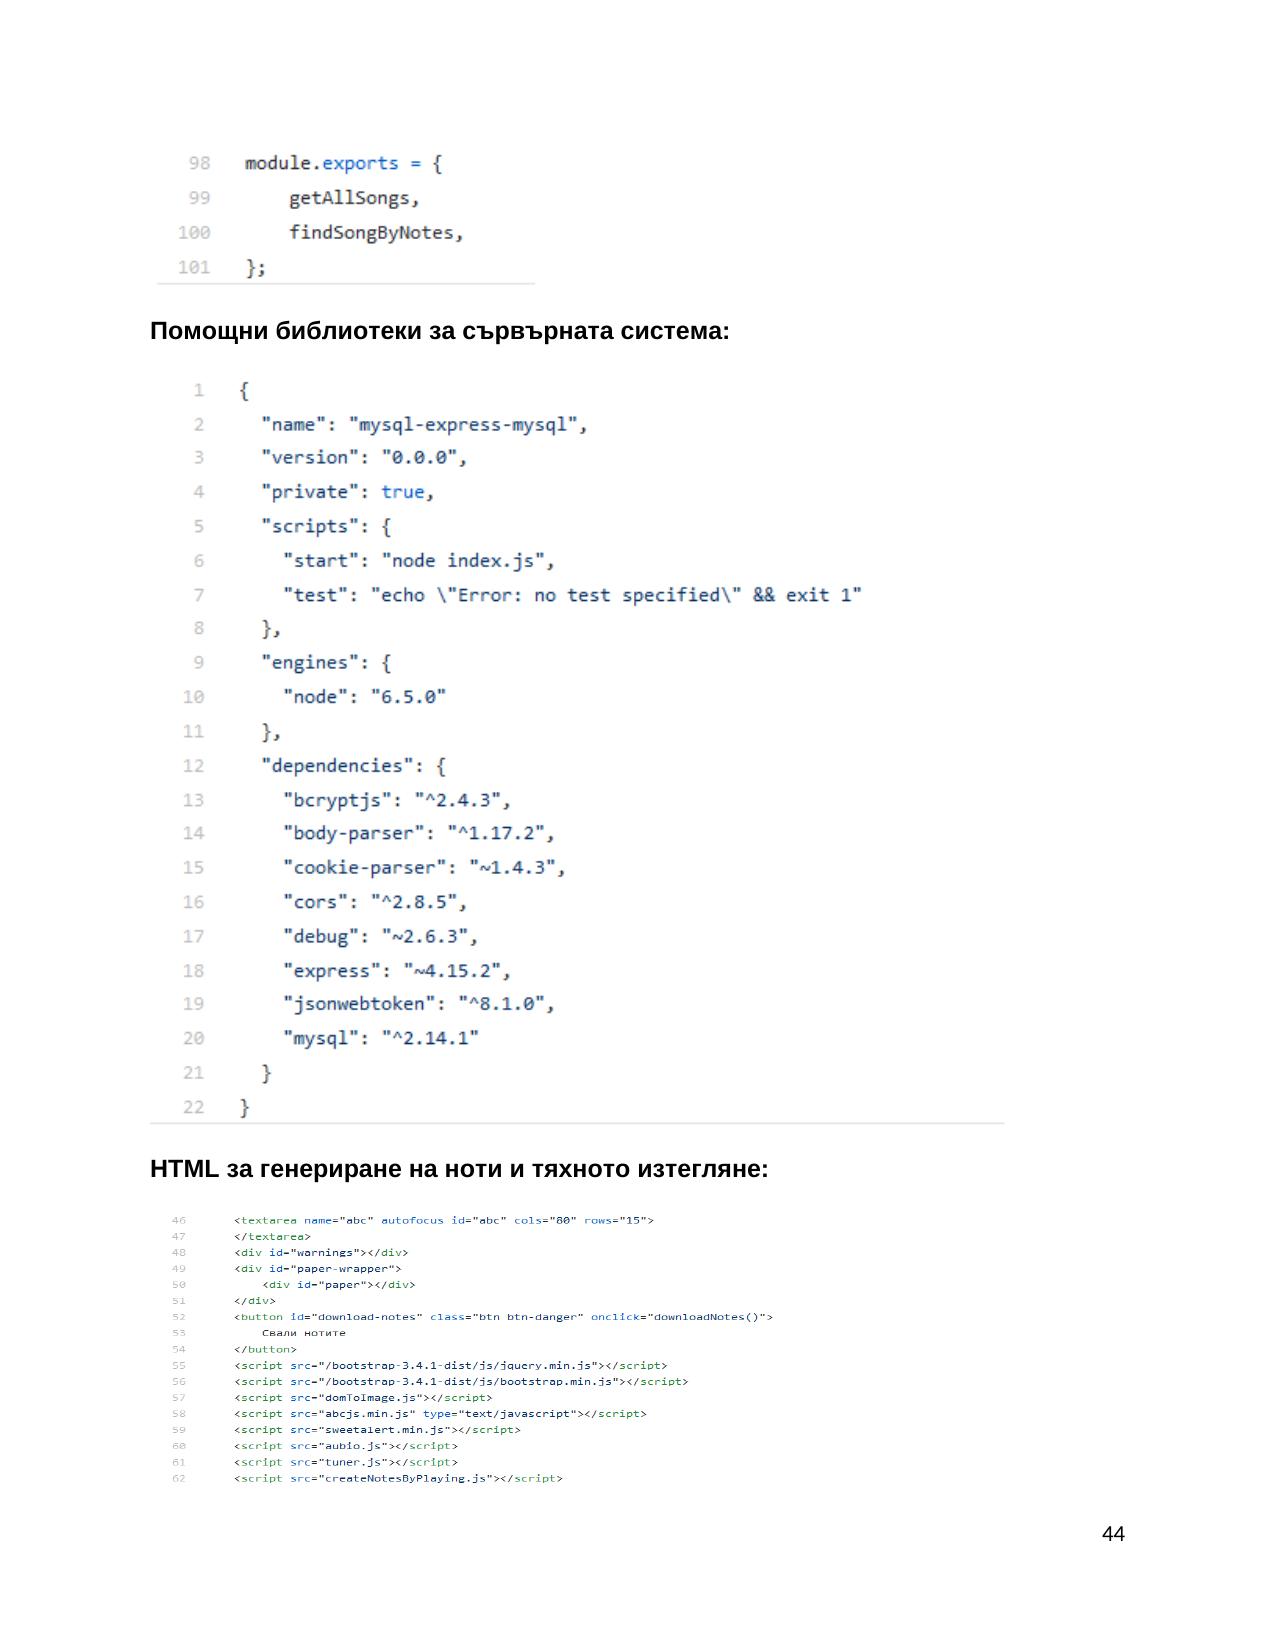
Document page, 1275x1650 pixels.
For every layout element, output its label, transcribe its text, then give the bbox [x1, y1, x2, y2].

picture [150, 373, 1005, 1126]
picture [150, 1211, 797, 1490]
text HTML за генериране на ноти и тяхното изтегляне: [150, 1154, 1125, 1183]
picture [157, 150, 536, 288]
text Помощни библиотеки за сървърната система: [150, 316, 1125, 345]
